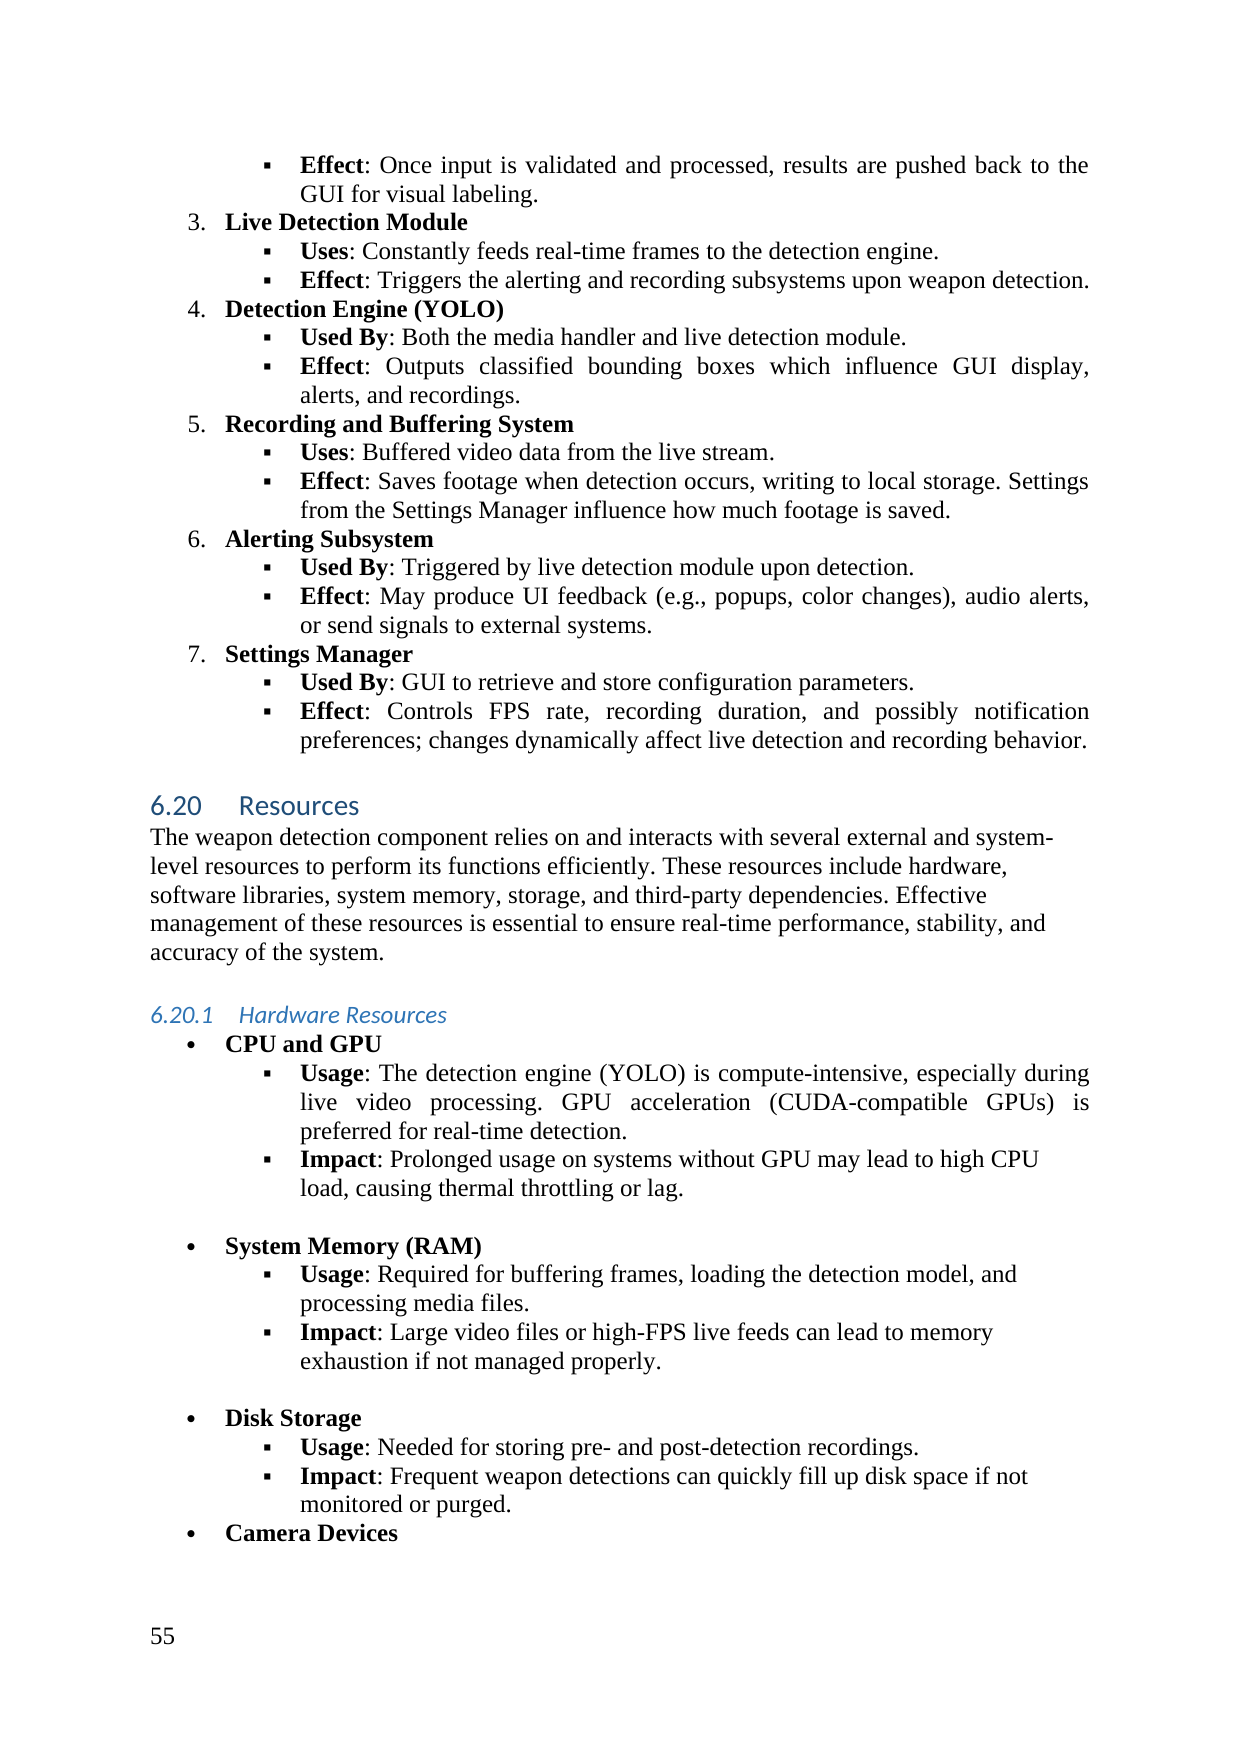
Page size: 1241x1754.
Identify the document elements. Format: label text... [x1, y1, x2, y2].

list Used By: GUI to retrieve and store configuration parameters. [262, 667, 1090, 696]
list Effect: Outputs classified bounding boxes which influence GUI display, alerts, and recordings. [262, 351, 1090, 409]
list Uses: Constantly feeds real-time frames to the detection engine. [262, 236, 1090, 265]
list Uses: Buffered video data from the live stream. [262, 437, 1090, 466]
text The weapon detection component relies on and interacts with several external and system-level resources to perform its functions efficiently. These resources include hardware, software libraries, system memory, storage, and third-party dependencies. Effective management of these resources is essential to ensure real-time performance, stability, and accuracy of the system. [150, 822, 1090, 966]
list Disk Storage [187, 1403, 1090, 1432]
list Usage: Required for buffering frames, loading the detection model, and processing media files. [262, 1259, 1090, 1317]
list Camera Devices [187, 1518, 1090, 1547]
list Usage: Needed for storing pre- and post-detection recordings. [262, 1432, 1090, 1461]
list System Memory (RAM) [187, 1231, 1090, 1259]
list Usage: The detection engine (YOLO) is compute-intensive, especially during live video processing. GPU acceleration (CUDA-compatible GPUs) is preferred for real-time detection. [262, 1058, 1090, 1144]
list Effect: Once input is validated and processed, results are pushed back to the GUI for visual labeling. [262, 150, 1090, 207]
list Alerting Subsystem [187, 524, 1090, 552]
list Live Detection Module [187, 207, 1090, 236]
list Settings Manager [187, 639, 1090, 667]
list Recording and Buffering System [187, 409, 1090, 437]
list Impact: Large video files or high-FPS live feeds can lead to memory exhaustion if not managed properly. [262, 1317, 1090, 1374]
list Effect: Controls FPS rate, recording duration, and possibly notification preferences; changes dynamically affect live detection and recording behavior. [262, 696, 1090, 754]
list Effect: Saves footage when detection occurs, writing to local storage. Settings from the Settings Manager influence how much footage is saved. [262, 466, 1090, 524]
list Impact: Frequent weapon detections can quickly fill up disk space if not monitored or purged. [262, 1461, 1090, 1518]
list CPU and GPU [187, 1029, 1090, 1058]
subtitle Hardware Resources [150, 999, 1090, 1029]
list Impact: Prolonged usage on systems without GPU may lead to high CPU load, causing thermal throttling or lag. [262, 1144, 1090, 1202]
list Used By: Triggered by live detection module upon detection. [262, 552, 1090, 581]
list Effect: Triggers the alerting and recording subsystems upon weapon detection. [262, 265, 1090, 294]
list Detection Engine (YOLO) [187, 294, 1090, 322]
list Used By: Both the media handler and live detection module. [262, 322, 1090, 351]
subtitle Resources [150, 787, 1090, 822]
list Effect: May produce UI feedback (e.g., popups, color changes), audio alerts, or send signals to external systems. [262, 581, 1090, 639]
